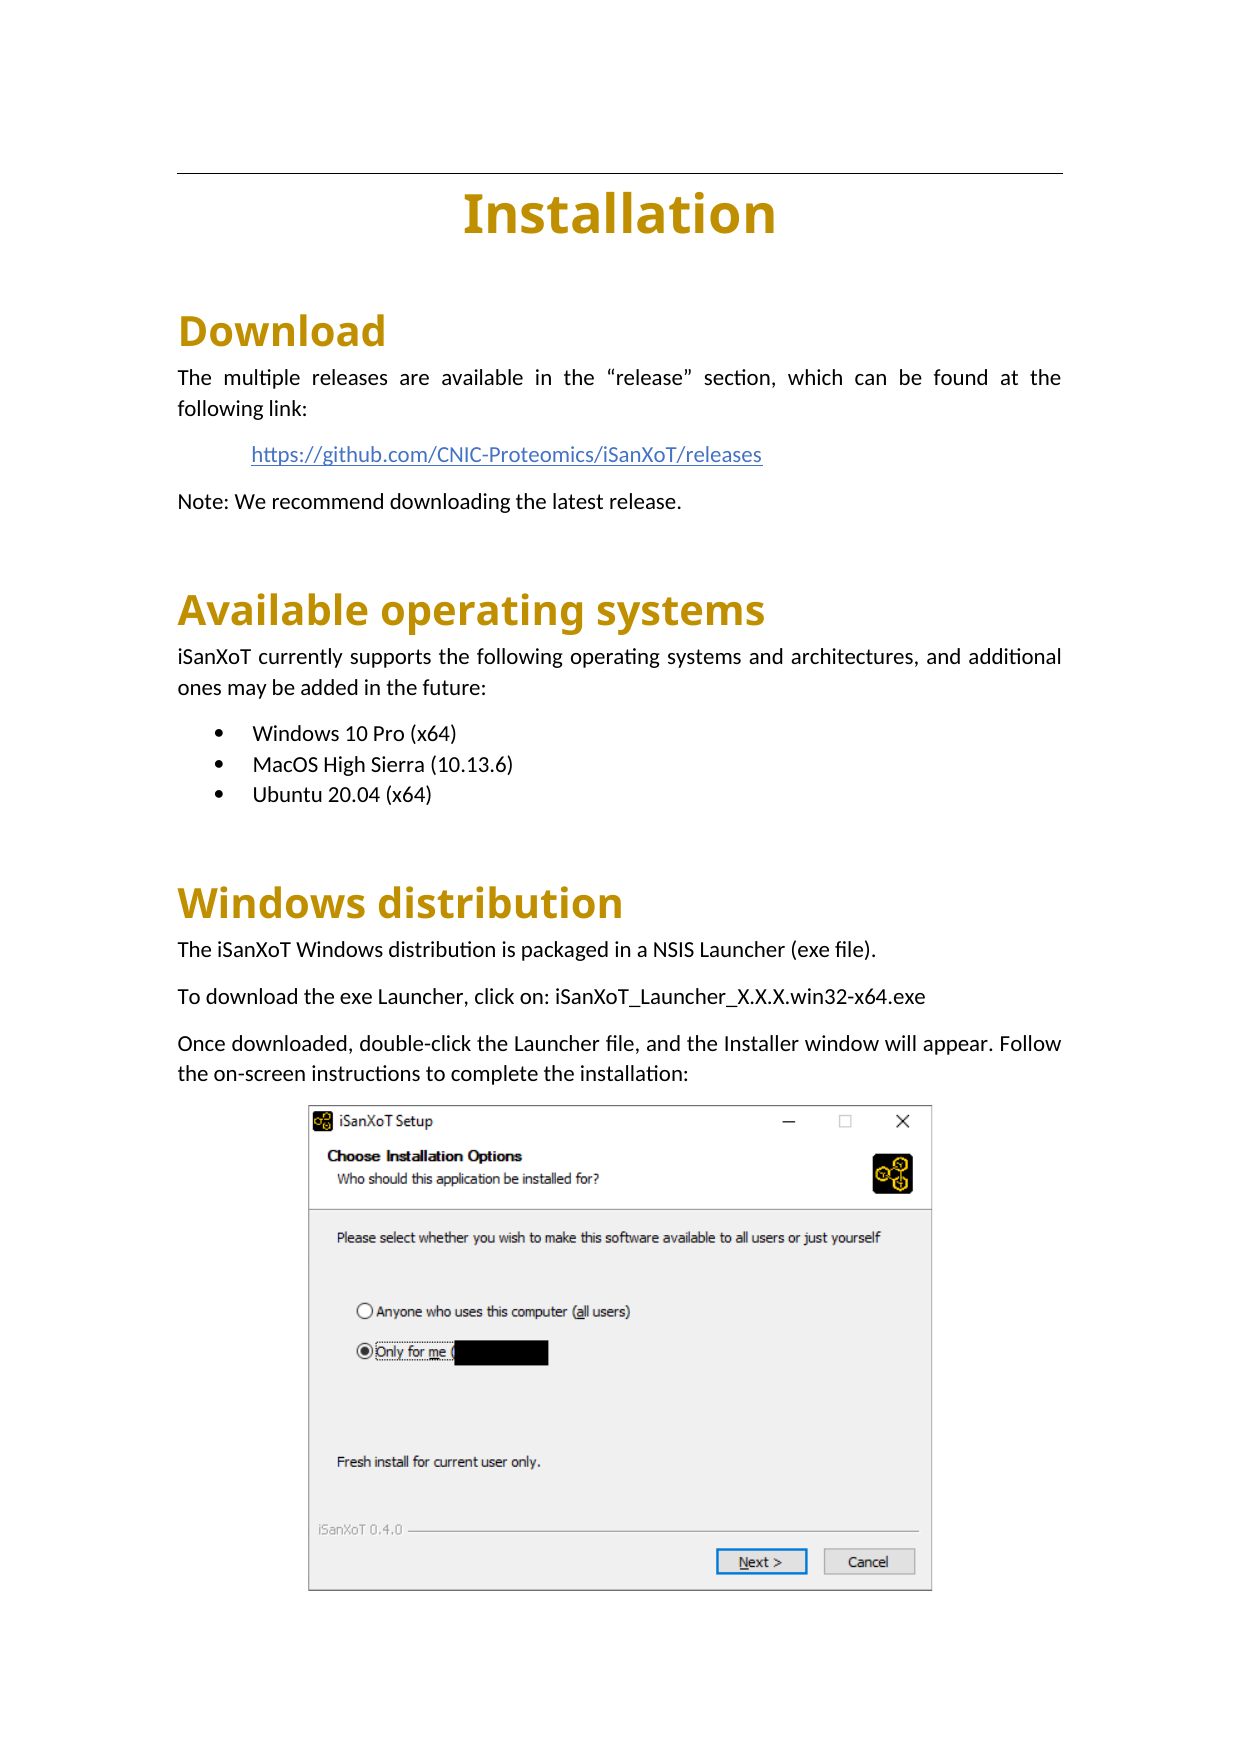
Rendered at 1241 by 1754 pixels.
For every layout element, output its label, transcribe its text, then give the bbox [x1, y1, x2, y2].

text The multiple releases are available in the “release” section, which can be found at the following link: [177, 363, 1063, 422]
list Ubuntu 20.04 (x64) [215, 780, 1063, 808]
list MacOS High Sierra (10.13.6) [215, 750, 1063, 778]
list Windows 10 Pro (x64) [215, 719, 1063, 747]
text The iSanXoT Windows distribution is packaged in a NSIS Launcher (exe file). [177, 935, 1063, 963]
subtitle Available operating systems [177, 581, 1063, 638]
subtitle Download [177, 302, 1063, 359]
subtitle Windows distribution [177, 874, 1063, 930]
picture [308, 1105, 933, 1591]
subtitle Installation [177, 174, 1063, 249]
text Once downloaded, double-click the Launcher file, and the Installer window will appear. Follow the on-screen instructions to complete the installation: [177, 1029, 1063, 1087]
text Note: We recommend downloading the latest release. [177, 487, 1063, 515]
text https://github.com/CNIC-Proteomics/iSanXoT/releases [177, 441, 1063, 468]
text iSanXoT currently supports the following operating systems and architectures, and additional ones may be added in the future: [177, 642, 1063, 701]
text To download the exe Launcher, click on: iSanXoT_Launcher_X.X.X.win32-x64.exe [177, 982, 1063, 1010]
